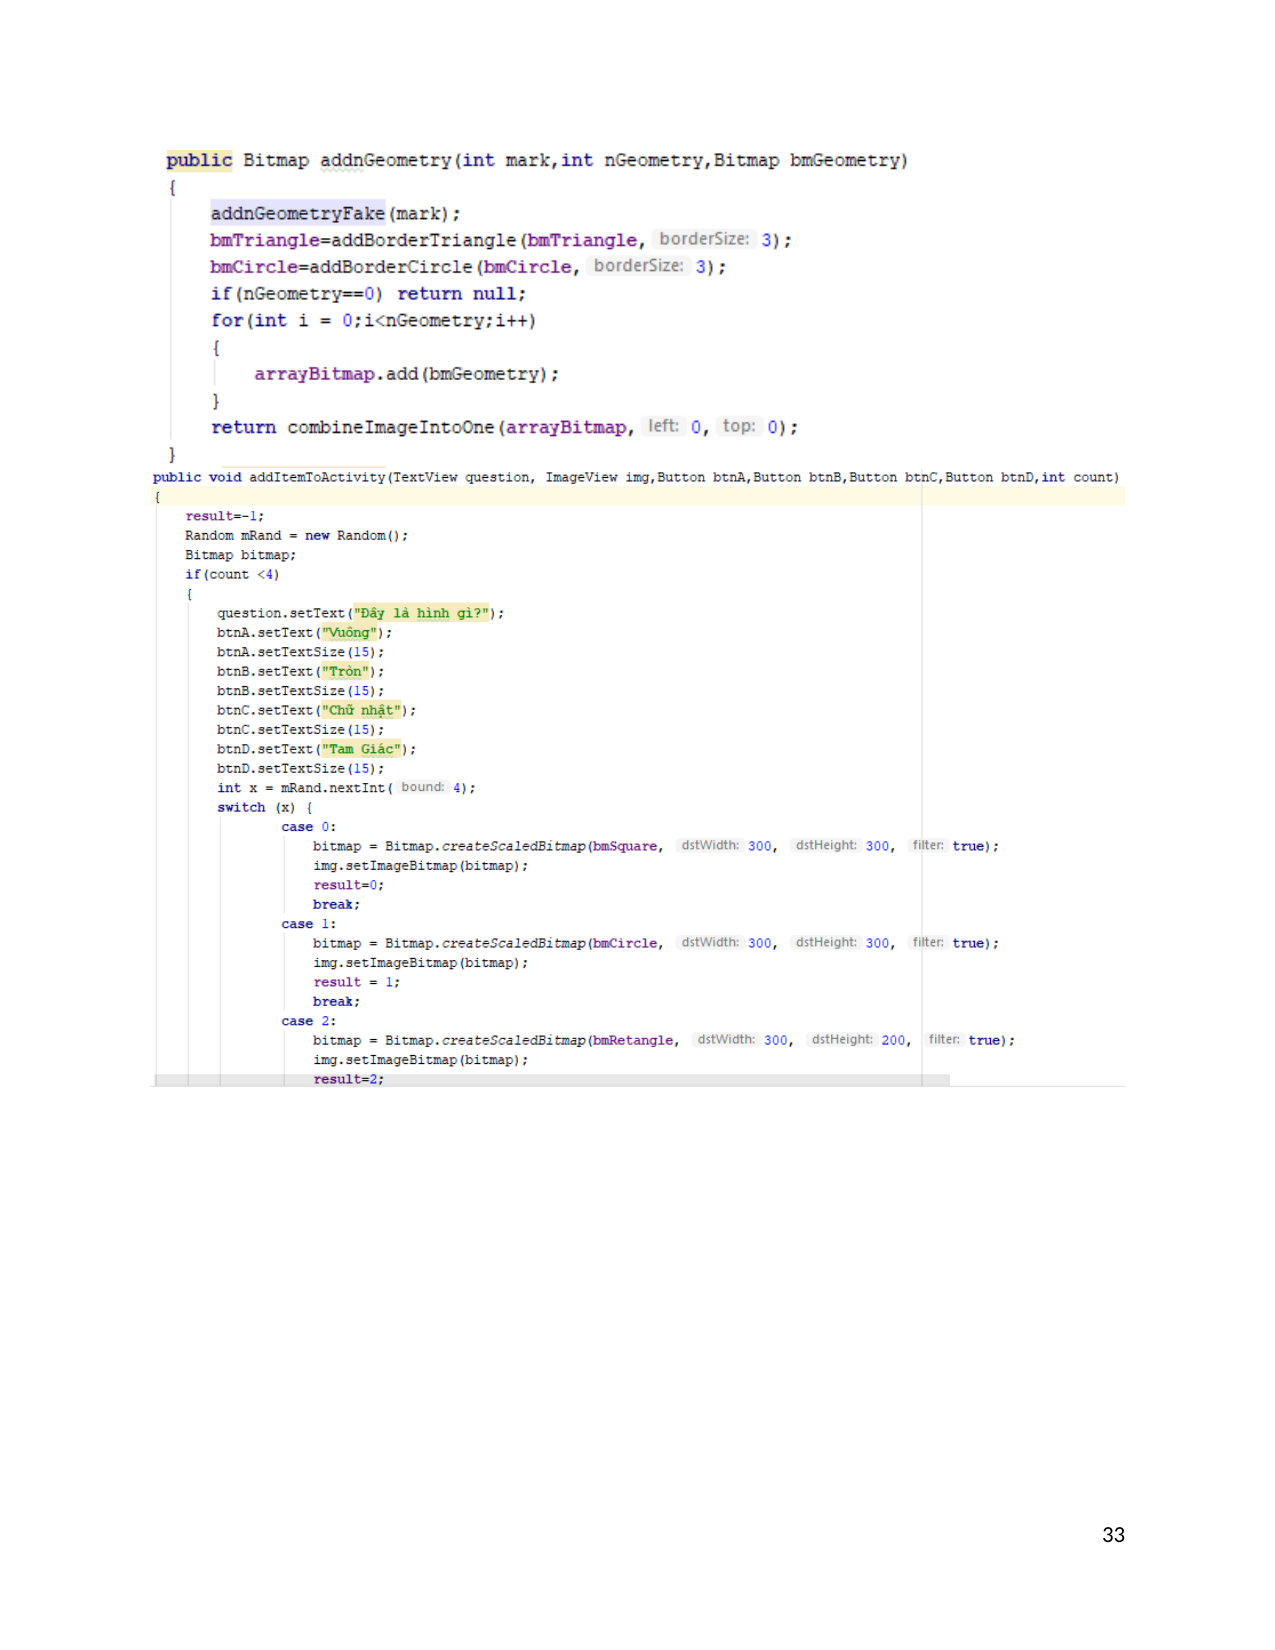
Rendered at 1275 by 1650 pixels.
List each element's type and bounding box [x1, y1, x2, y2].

picture [150, 150, 1055, 468]
picture [150, 469, 1125, 1087]
